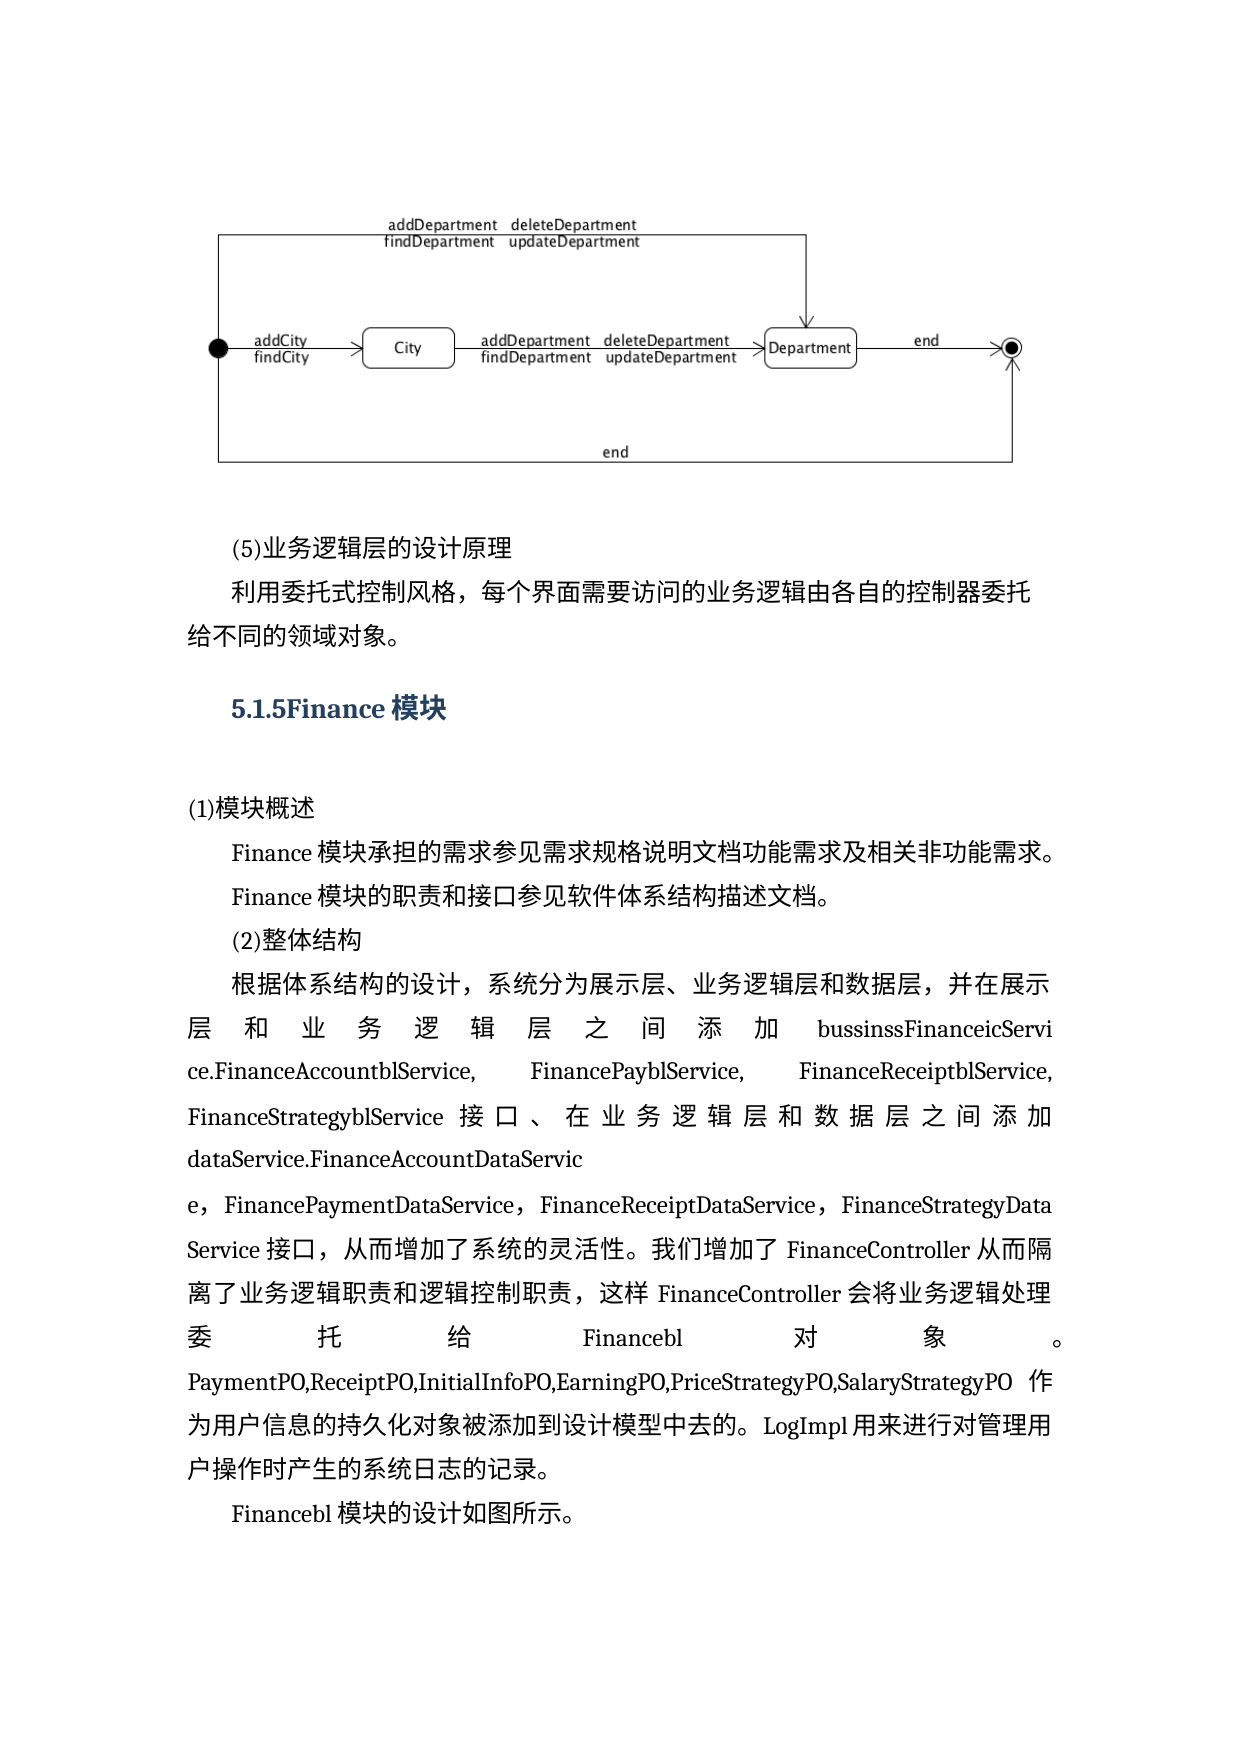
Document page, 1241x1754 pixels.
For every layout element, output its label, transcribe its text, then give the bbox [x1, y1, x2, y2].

text Finance模块承担的需求参见需求规格说明文档功能需求及相关非功能需求。 [187, 829, 1053, 873]
text (2)整体结构 [187, 917, 1053, 961]
text (5)业务逻辑层的设计原理 [187, 524, 1053, 568]
text (1)模块概述 [187, 784, 1053, 829]
picture [187, 193, 1053, 503]
text 利用委托式控制风格，每个界面需要访问的业务逻辑由各自的控制器委托给不同的领域对象。 [187, 568, 1053, 657]
subtitle 5.1.5Finance模块 [187, 684, 1053, 728]
text 根据体系结构的设计，系统分为展示层、业务逻辑层和数据层，并在展示层和业务逻辑层之间添加bussinssFinanceicServi ce.FinanceAccountblService, FinancePayblService, FinanceReceiptblService, FinanceStrategyblService接口、在业务逻辑层和数据层之间添加dataService.FinanceAccountDataService，FinancePaymentDataService，FinanceReceiptDataService，FinanceStrategyDataService接口，从而增加了系统的灵活性。我们增加了FinanceController从而隔离了业务逻辑职责和逻辑控制职责，这样FinanceController会将业务逻辑处理委托给Financebl对象。PaymentPO,ReceiptPO,InitialInfoPO,EarningPO,PriceStrategyPO,SalaryStrategyPO作为用户信息的持久化对象被添加到设计模型中去的。LogImpl用来进行对管理用户操作时产生的系统日志的记录。 [187, 961, 1053, 1489]
text Finance模块的职责和接口参见软件体系结构描述文档。 [187, 873, 1053, 917]
text Financebl模块的设计如图所示。 [187, 1489, 1053, 1534]
